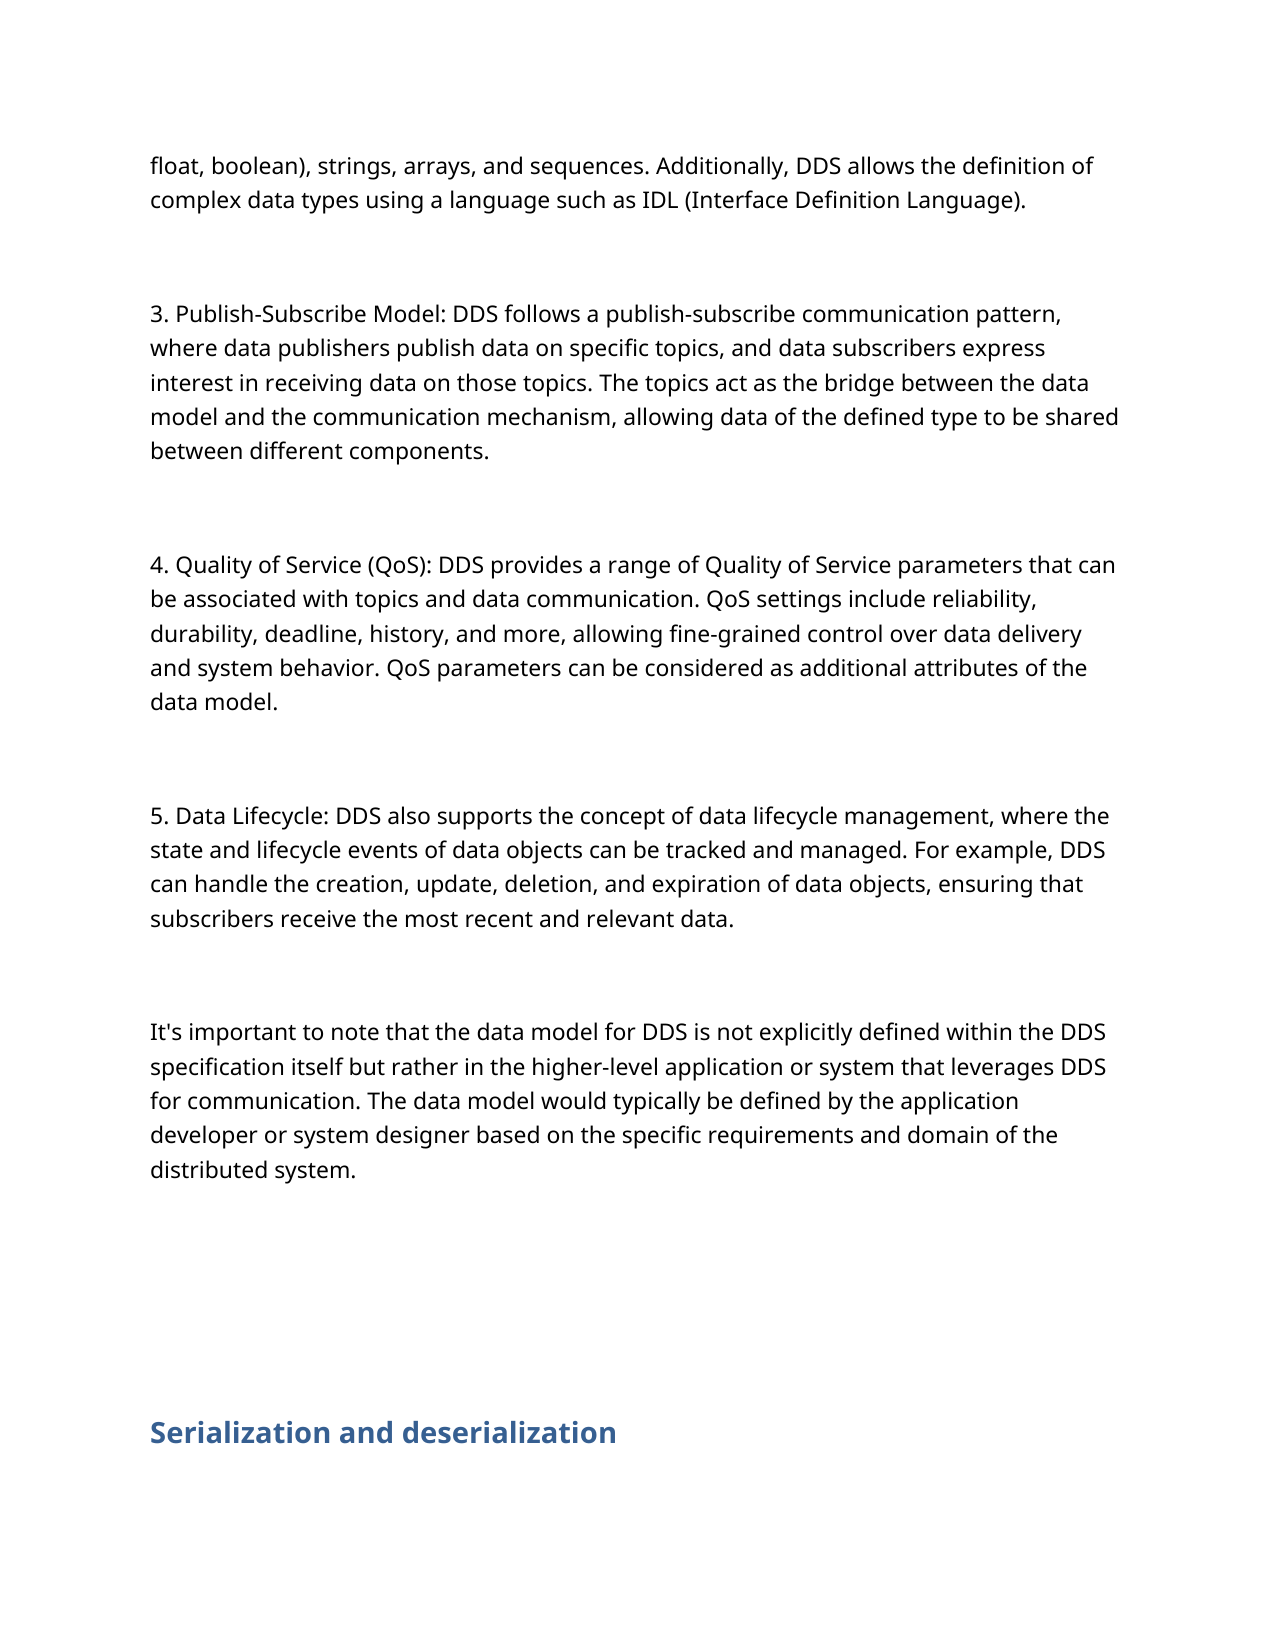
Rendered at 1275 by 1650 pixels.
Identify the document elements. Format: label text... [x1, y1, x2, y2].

text 4. Quality of Service (QoS): DDS provides a range of Quality of Service parameters that can be associated with topics and data communication. QoS settings include reliability, durability, deadline, history, and more, allowing fine-grained control over data delivery and system behavior. QoS parameters can be considered as additional attributes of the data model. [150, 549, 1125, 717]
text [150, 150, 1125, 216]
text 3. Publish-Subscribe Model: DDS follows a publish-subscribe communication pattern, where data publishers publish data on specific topics, and data subscribers express interest in receiving data on those topics. The topics act as the bridge between the data model and the communication mechanism, allowing data of the defined type to be shared between different components. [150, 298, 1125, 467]
text It's important to note that the data model for DDS is not explicitly defined within the DDS specification itself but rather in the higher-level application or system that leverages DDS for communication. The data model would typically be defined by the application developer or system designer based on the specific requirements and domain of the distributed system. [150, 1016, 1125, 1185]
text 5. Data Lifecycle: DDS also supports the concept of data lifecycle management, where the state and lifecycle events of data objects can be tracked and managed. For example, DDS can handle the creation, update, deletion, and expiration of data objects, ensuring that subscribers receive the most recent and relevant data. [150, 800, 1125, 934]
subtitle Serialization and deserialization [150, 1413, 1125, 1452]
